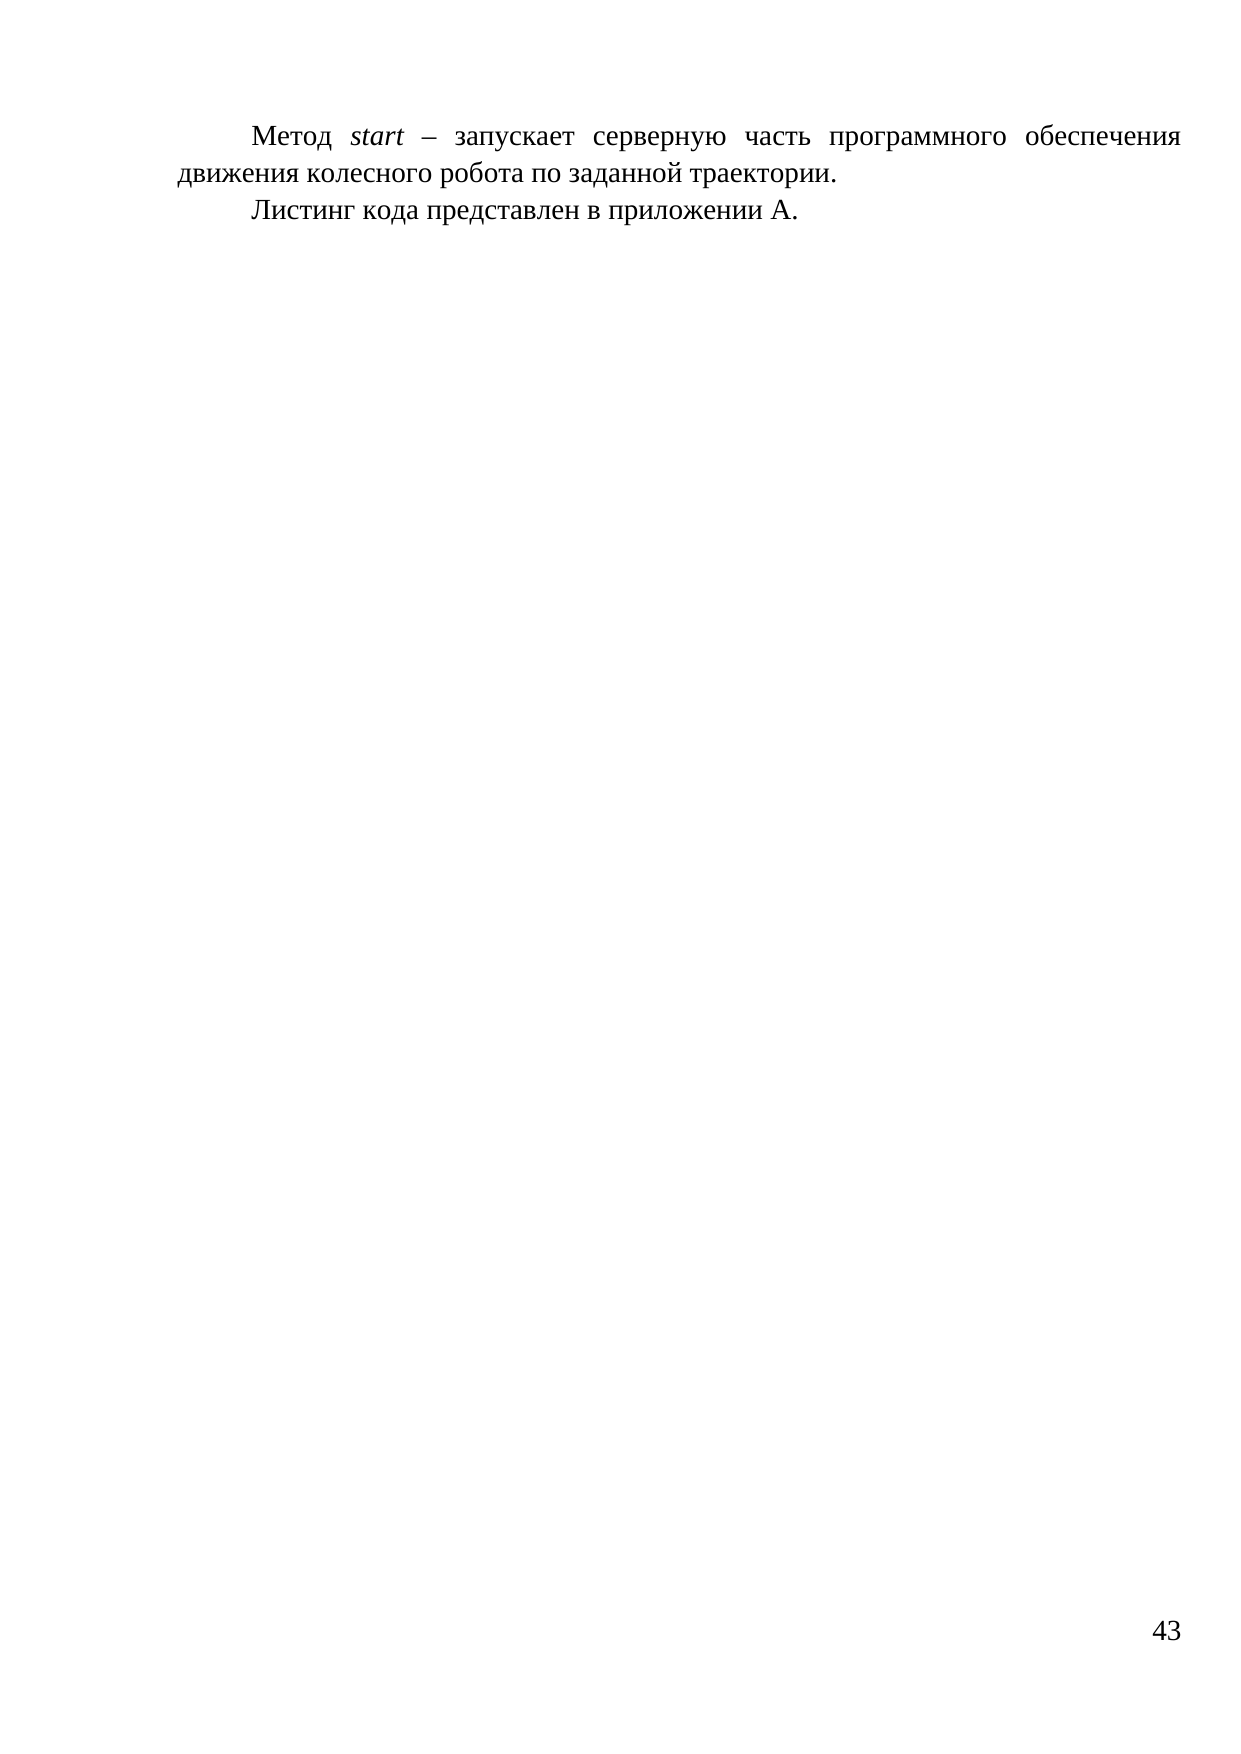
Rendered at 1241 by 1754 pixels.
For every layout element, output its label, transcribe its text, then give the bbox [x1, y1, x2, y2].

text Метод start – запускает серверную часть программного обеспечения движения колесного робота по заданной траектории. [177, 118, 1181, 188]
text Листинг кода представлен в приложении А. [177, 192, 1181, 225]
